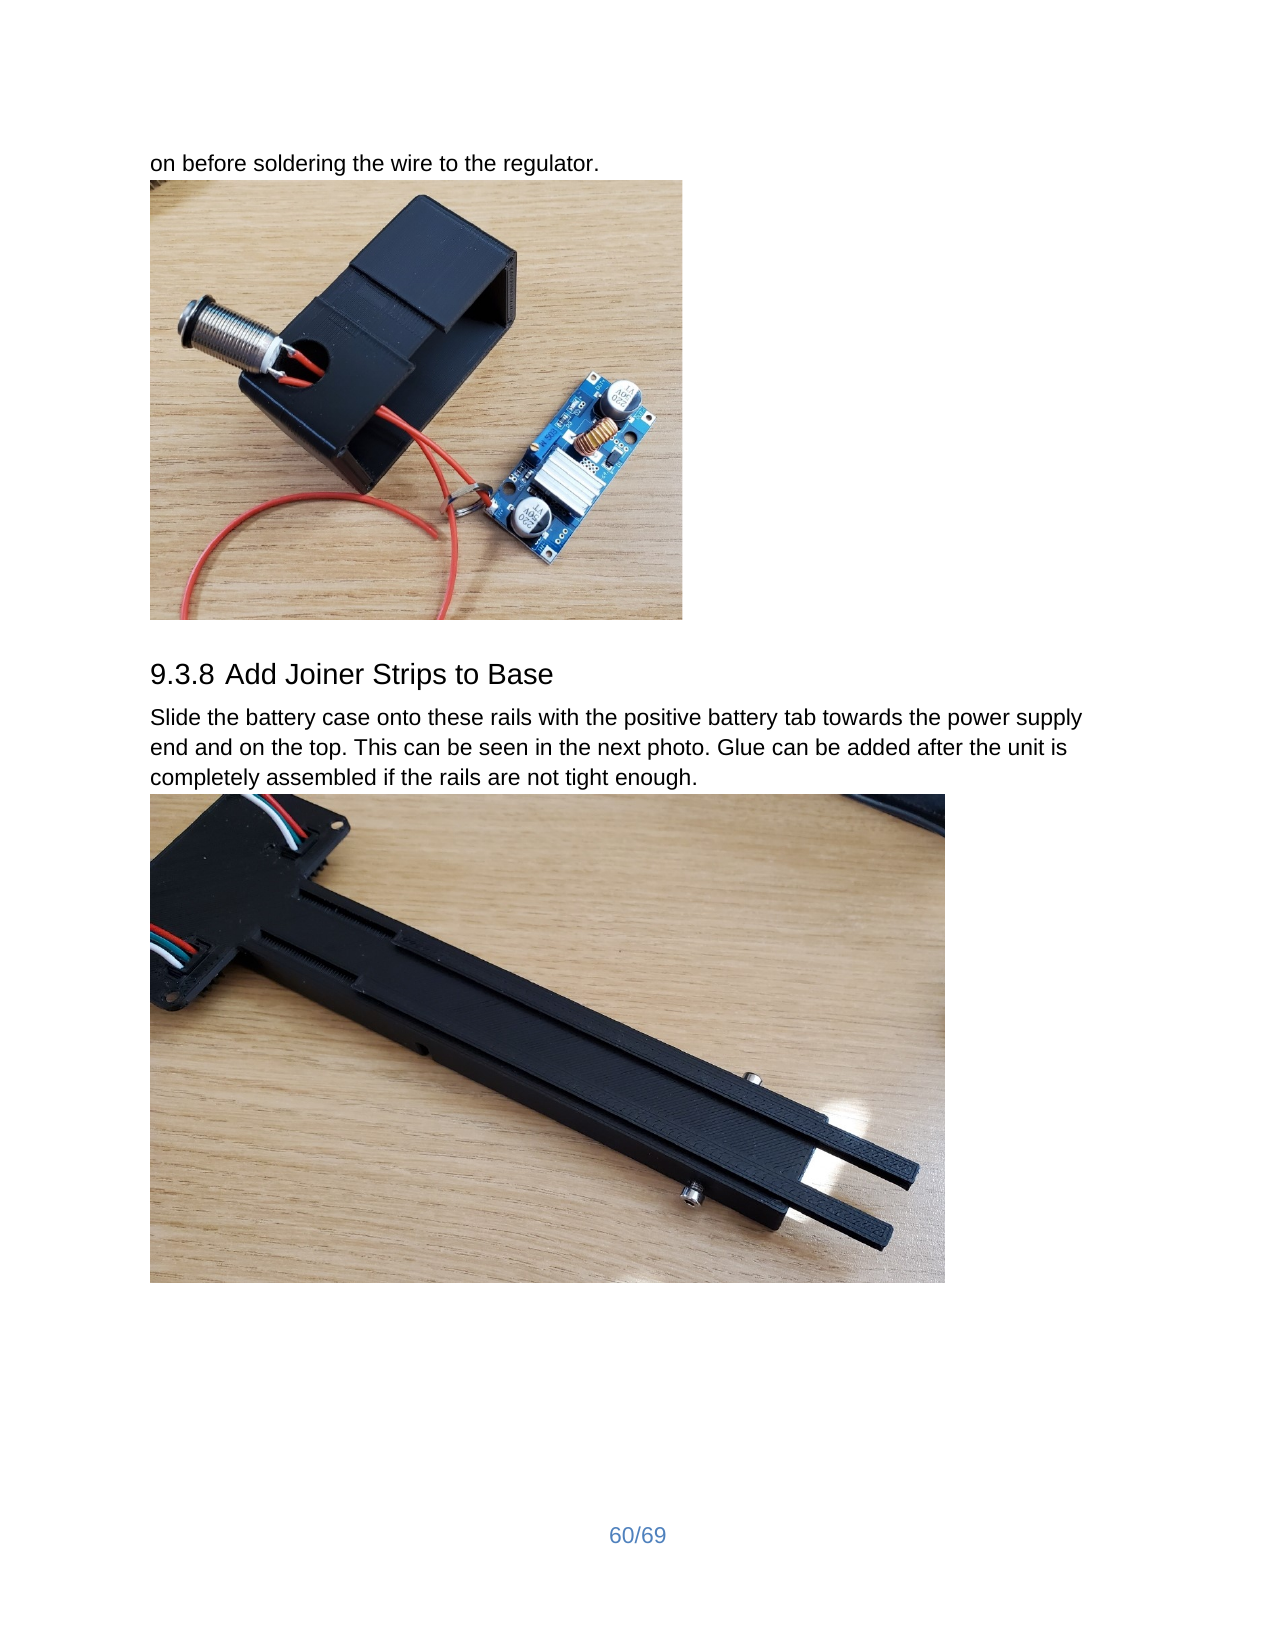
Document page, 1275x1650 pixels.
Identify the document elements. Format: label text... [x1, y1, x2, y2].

picture [150, 180, 683, 620]
picture [150, 794, 945, 1283]
subtitle Add Joiner Strips to Base [150, 657, 1125, 691]
